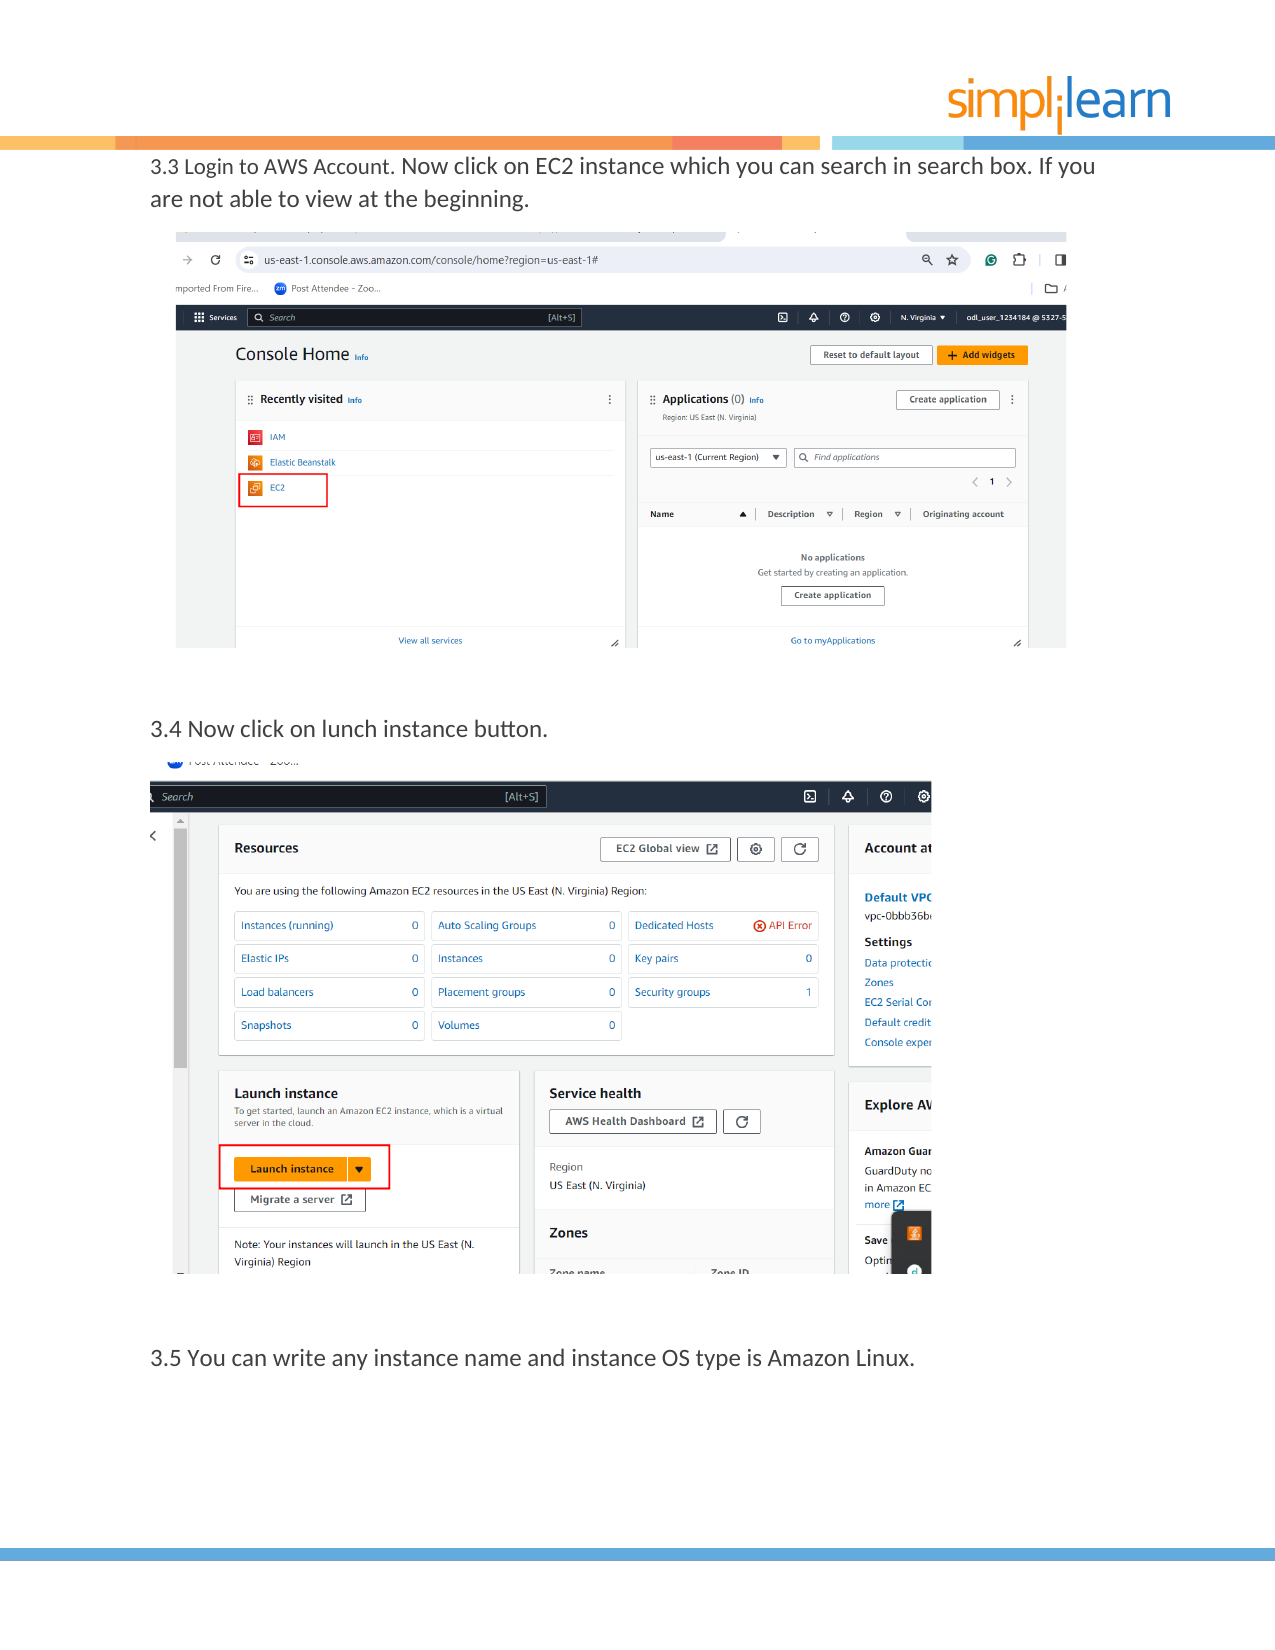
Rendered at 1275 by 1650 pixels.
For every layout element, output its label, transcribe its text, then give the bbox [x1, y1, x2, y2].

text 3.3 Login to AWS Account. Now click on EC2 instance which you can search in search box. If you are not able to view at the beginning. [150, 150, 1125, 213]
picture [175, 232, 1067, 648]
picture [0, 1548, 1275, 1562]
picture [0, 76, 1275, 150]
text 3.5 You can write any instance name and instance OS type is Amazon Linux. [150, 1342, 1125, 1373]
picture [150, 762, 932, 1274]
text 3.4 Now click on lunch instance button. [150, 713, 1125, 743]
